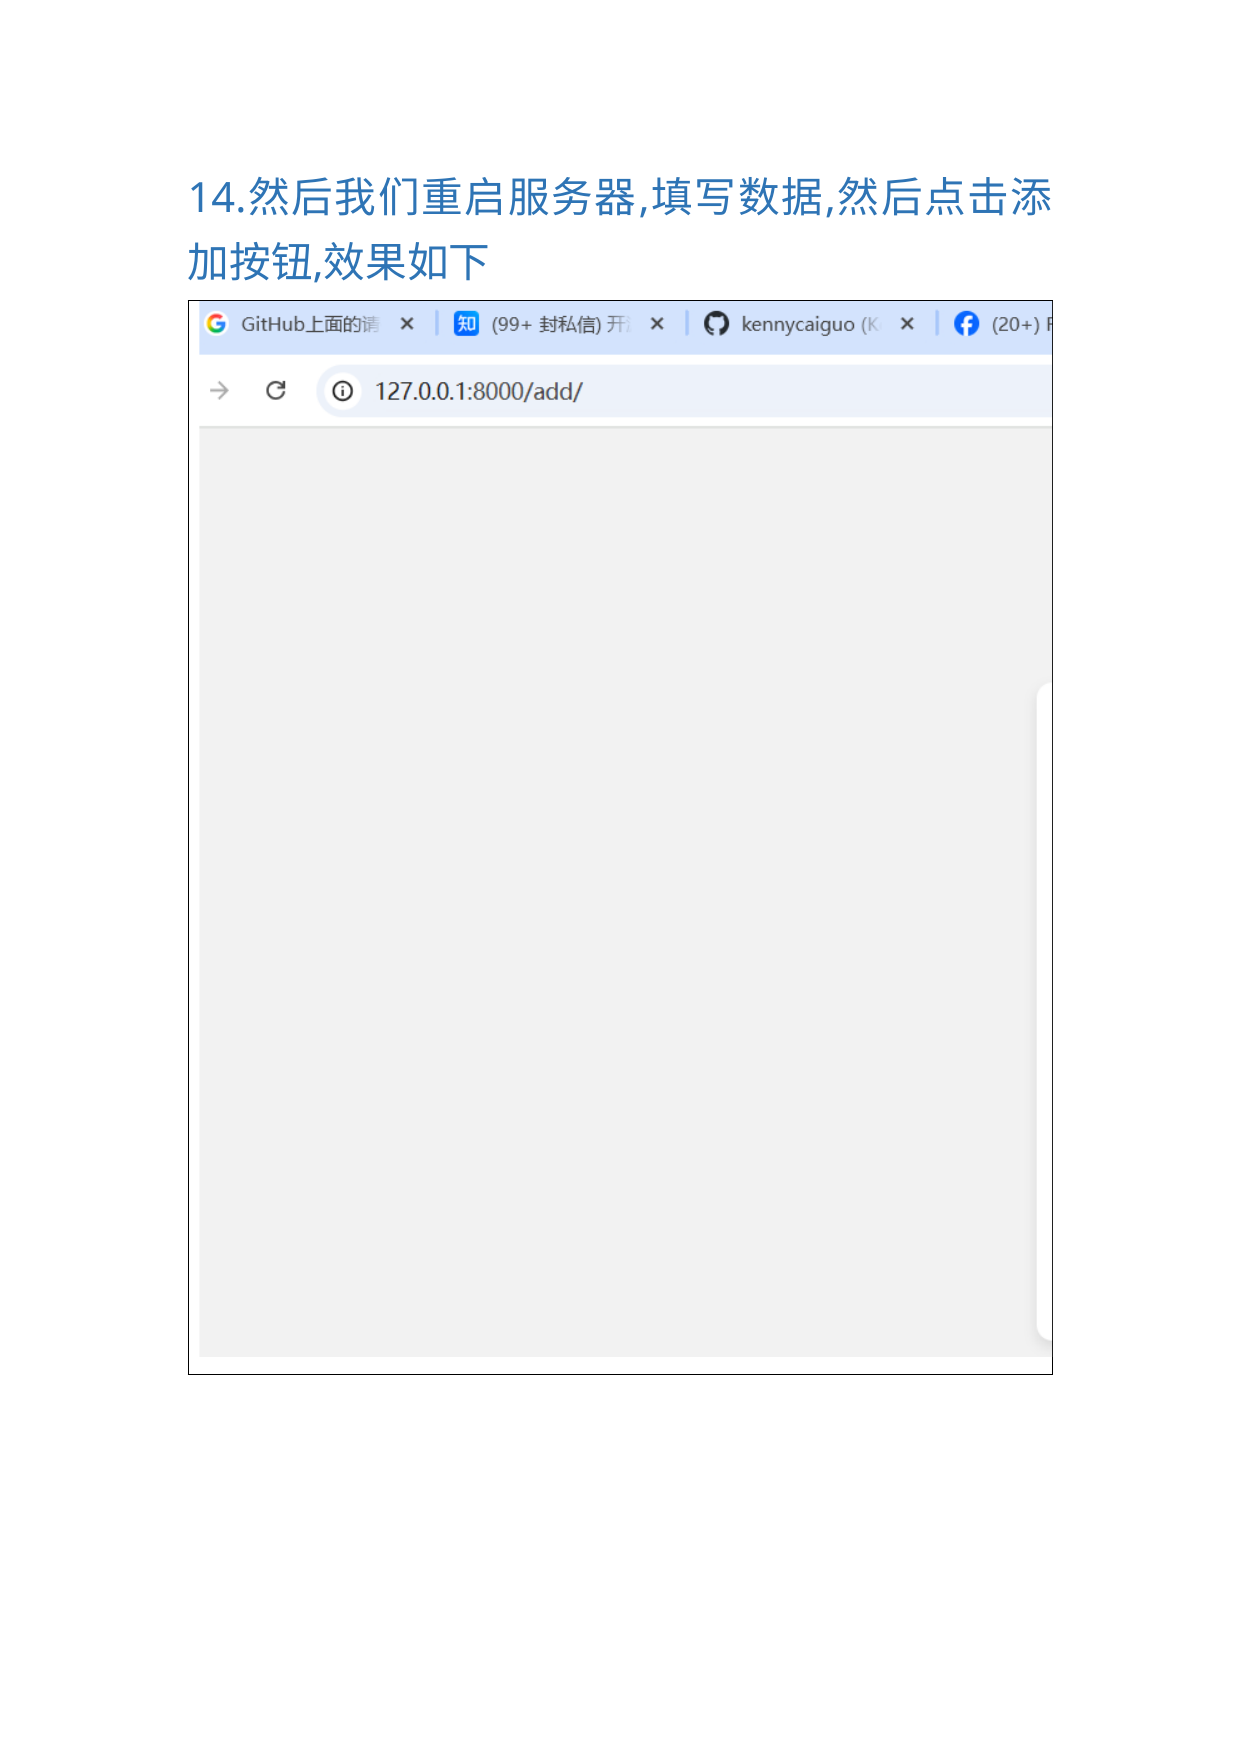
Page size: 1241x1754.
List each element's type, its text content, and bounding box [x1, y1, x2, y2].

picture [199, 301, 1053, 1357]
subtitle 14.然后我们重启服务器,填写数据,然后点击添加按钮,效果如下 [187, 162, 1053, 292]
table_header [189, 301, 1052, 1374]
